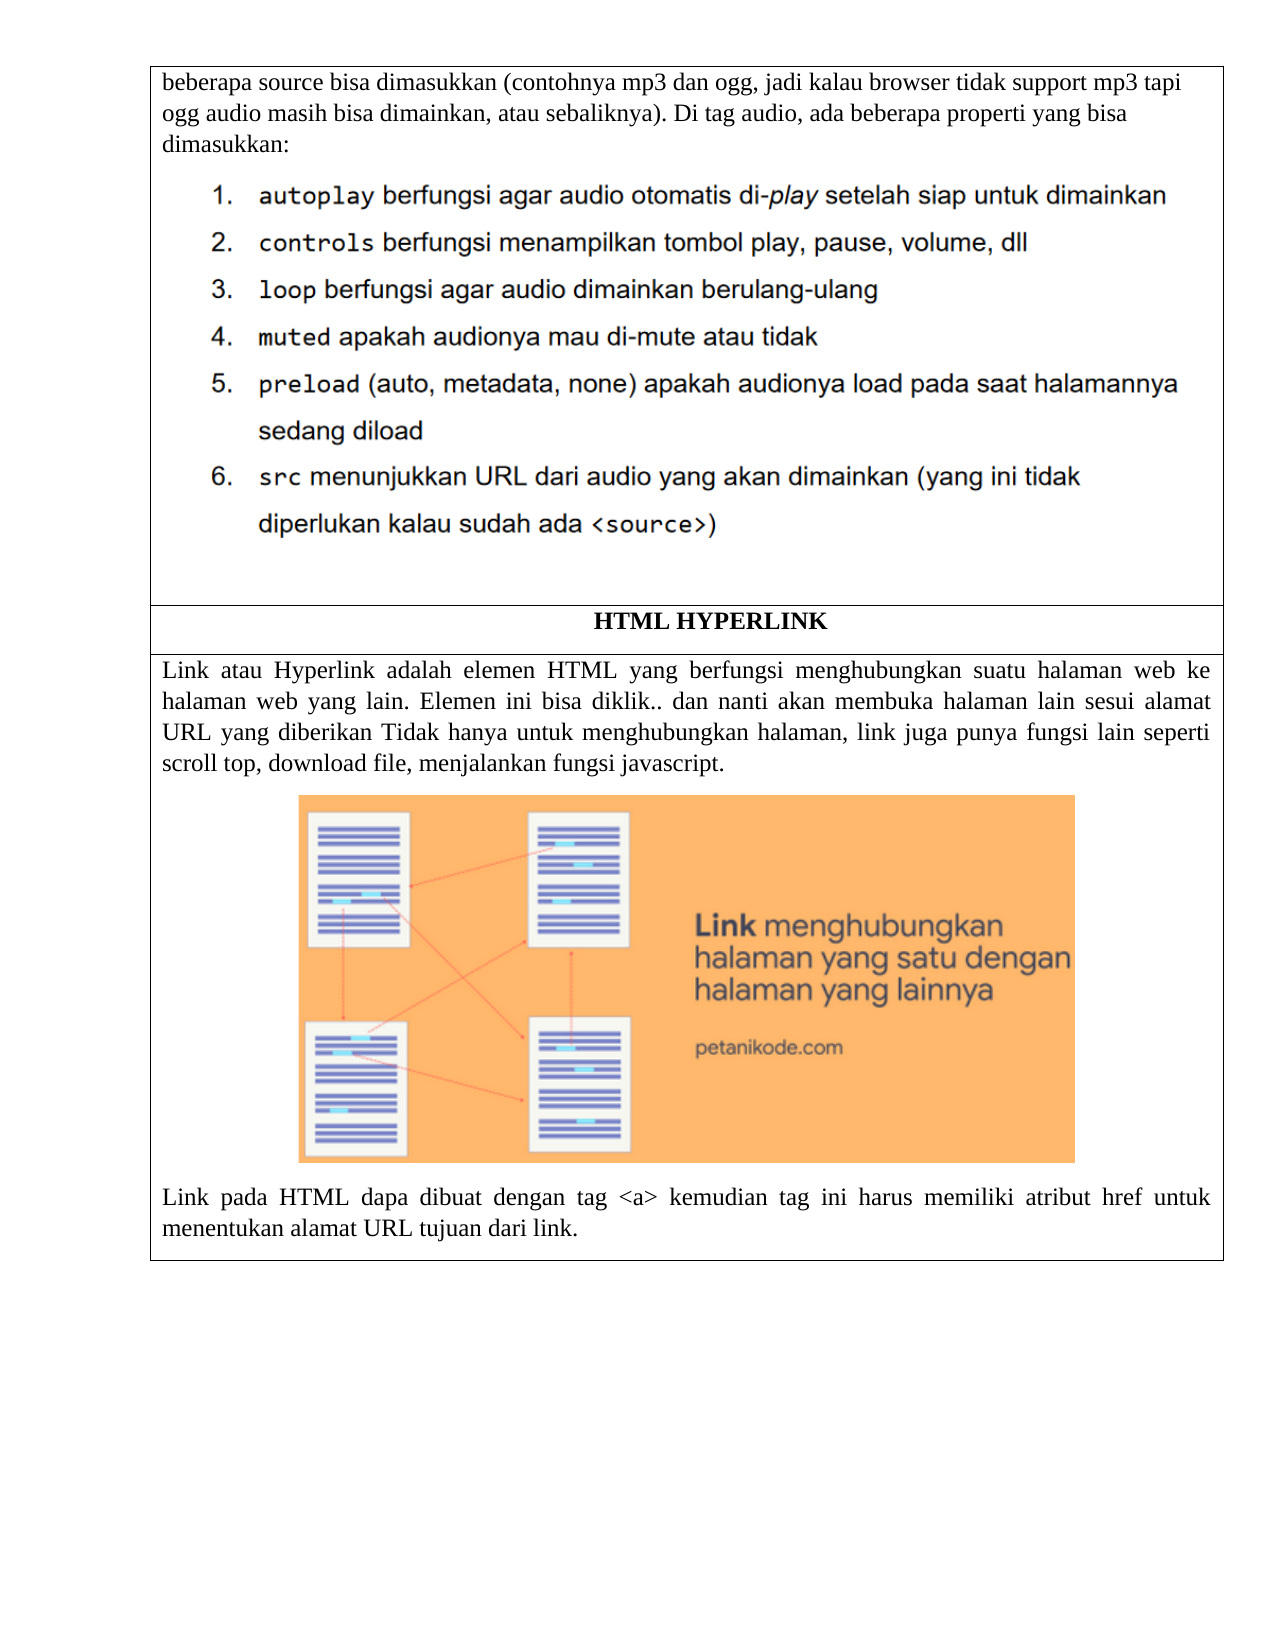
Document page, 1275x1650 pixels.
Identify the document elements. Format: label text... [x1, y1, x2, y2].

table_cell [151, 67, 1223, 605]
picture [209, 176, 1185, 539]
picture [298, 795, 1075, 1163]
table_cell HTML HYPERLINK [151, 606, 1223, 654]
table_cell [151, 655, 1223, 1260]
